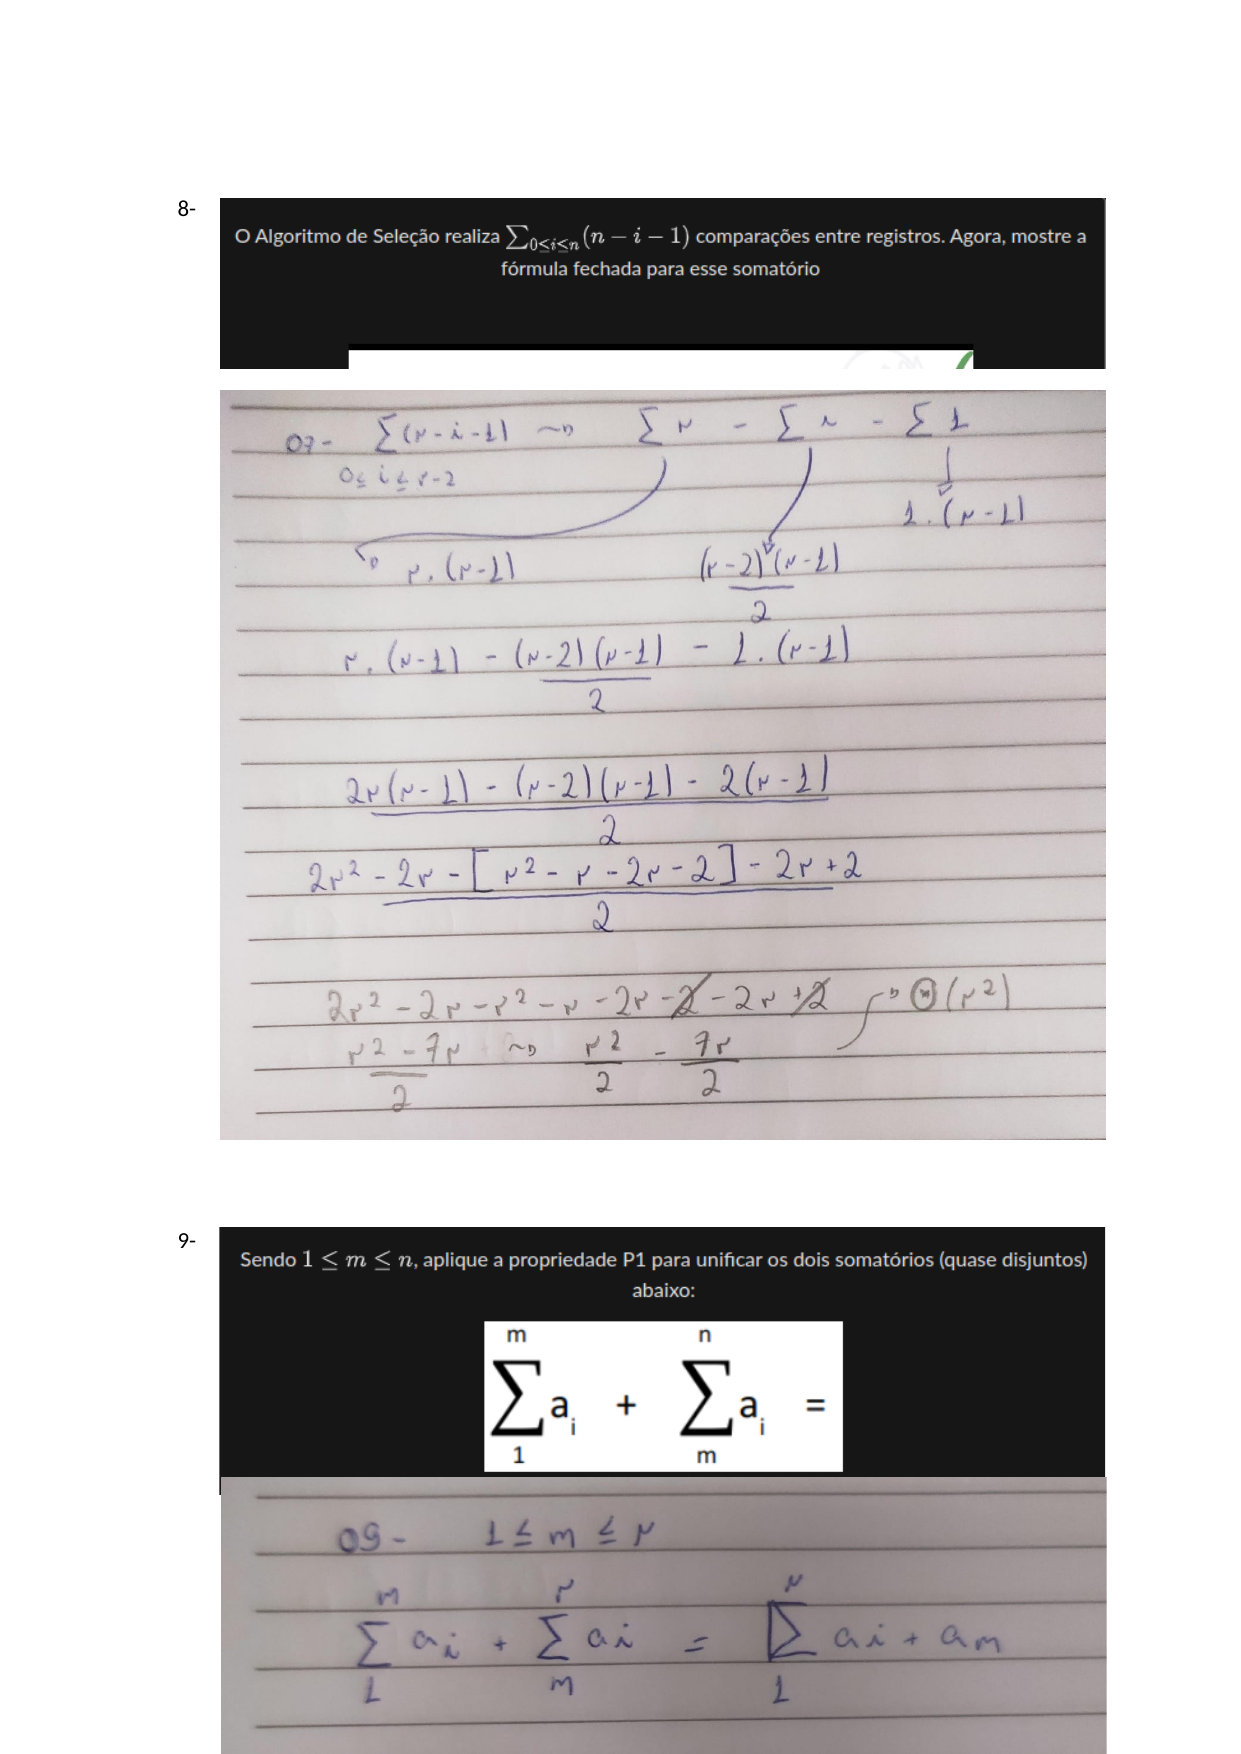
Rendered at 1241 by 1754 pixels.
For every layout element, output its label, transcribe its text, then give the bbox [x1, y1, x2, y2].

text 8- [177, 194, 1063, 222]
picture [220, 198, 1106, 369]
picture [220, 390, 1106, 1140]
text 9- [177, 1226, 1063, 1254]
picture [219, 1227, 1107, 1754]
